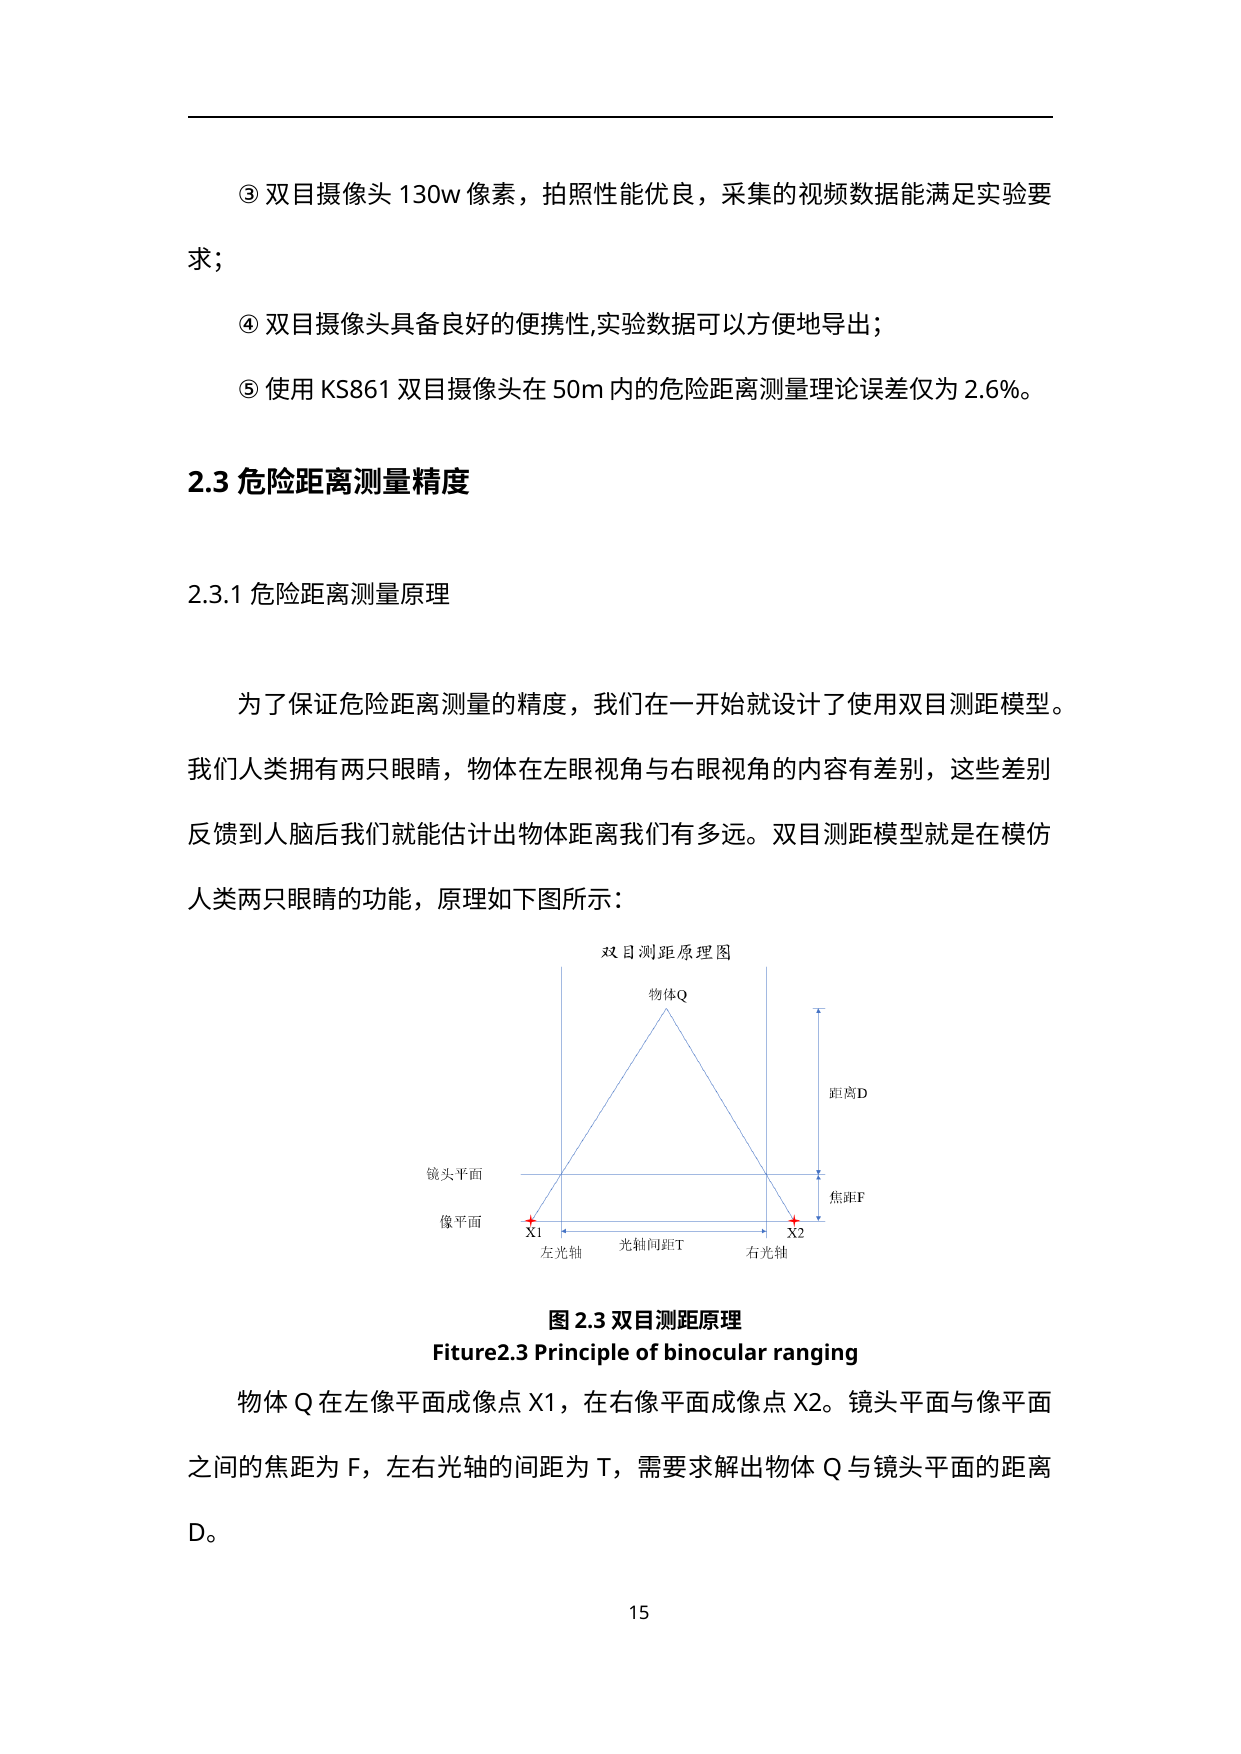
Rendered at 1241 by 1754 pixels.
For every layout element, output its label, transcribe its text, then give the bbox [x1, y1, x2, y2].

subtitle 2.3 危险距离测量精度 [187, 447, 1053, 512]
picture [408, 930, 882, 1270]
list ⑤使用KS861双目摄像头在50m内的危险距离测量理论误差仅为2.6%。 [187, 355, 1053, 420]
text 图2.3 双目测距原理 [187, 1303, 1053, 1335]
list ④双目摄像头具备良好的便携性,实验数据可以方便地导出； [187, 290, 1053, 355]
list 为了保证危险距离测量的精度，我们在一开始就设计了使用双目测距模型。我们人类拥有两只眼睛，物体在左眼视角与右眼视角的内容有差别，这些差别反馈到人脑后我们就能估计出物体距离我们有多远。双目测距模型就是在模仿人类两只眼睛的功能，原理如下图所示： [187, 670, 1053, 930]
list 物体Q在左像平面成像点X1，在右像平面成像点X2。镜头平面与像平面之间的焦距为F，左右光轴的间距为T，需要求解出物体Q与镜头平面的距离D。 [187, 1368, 1053, 1563]
list ③双目摄像头130w像素，拍照性能优良，采集的视频数据能满足实验要求； [187, 160, 1053, 290]
text Fiture2.3 Principle of binocular ranging [187, 1335, 1053, 1368]
subtitle 2.3.1 危险距离测量原理 [187, 560, 1053, 625]
